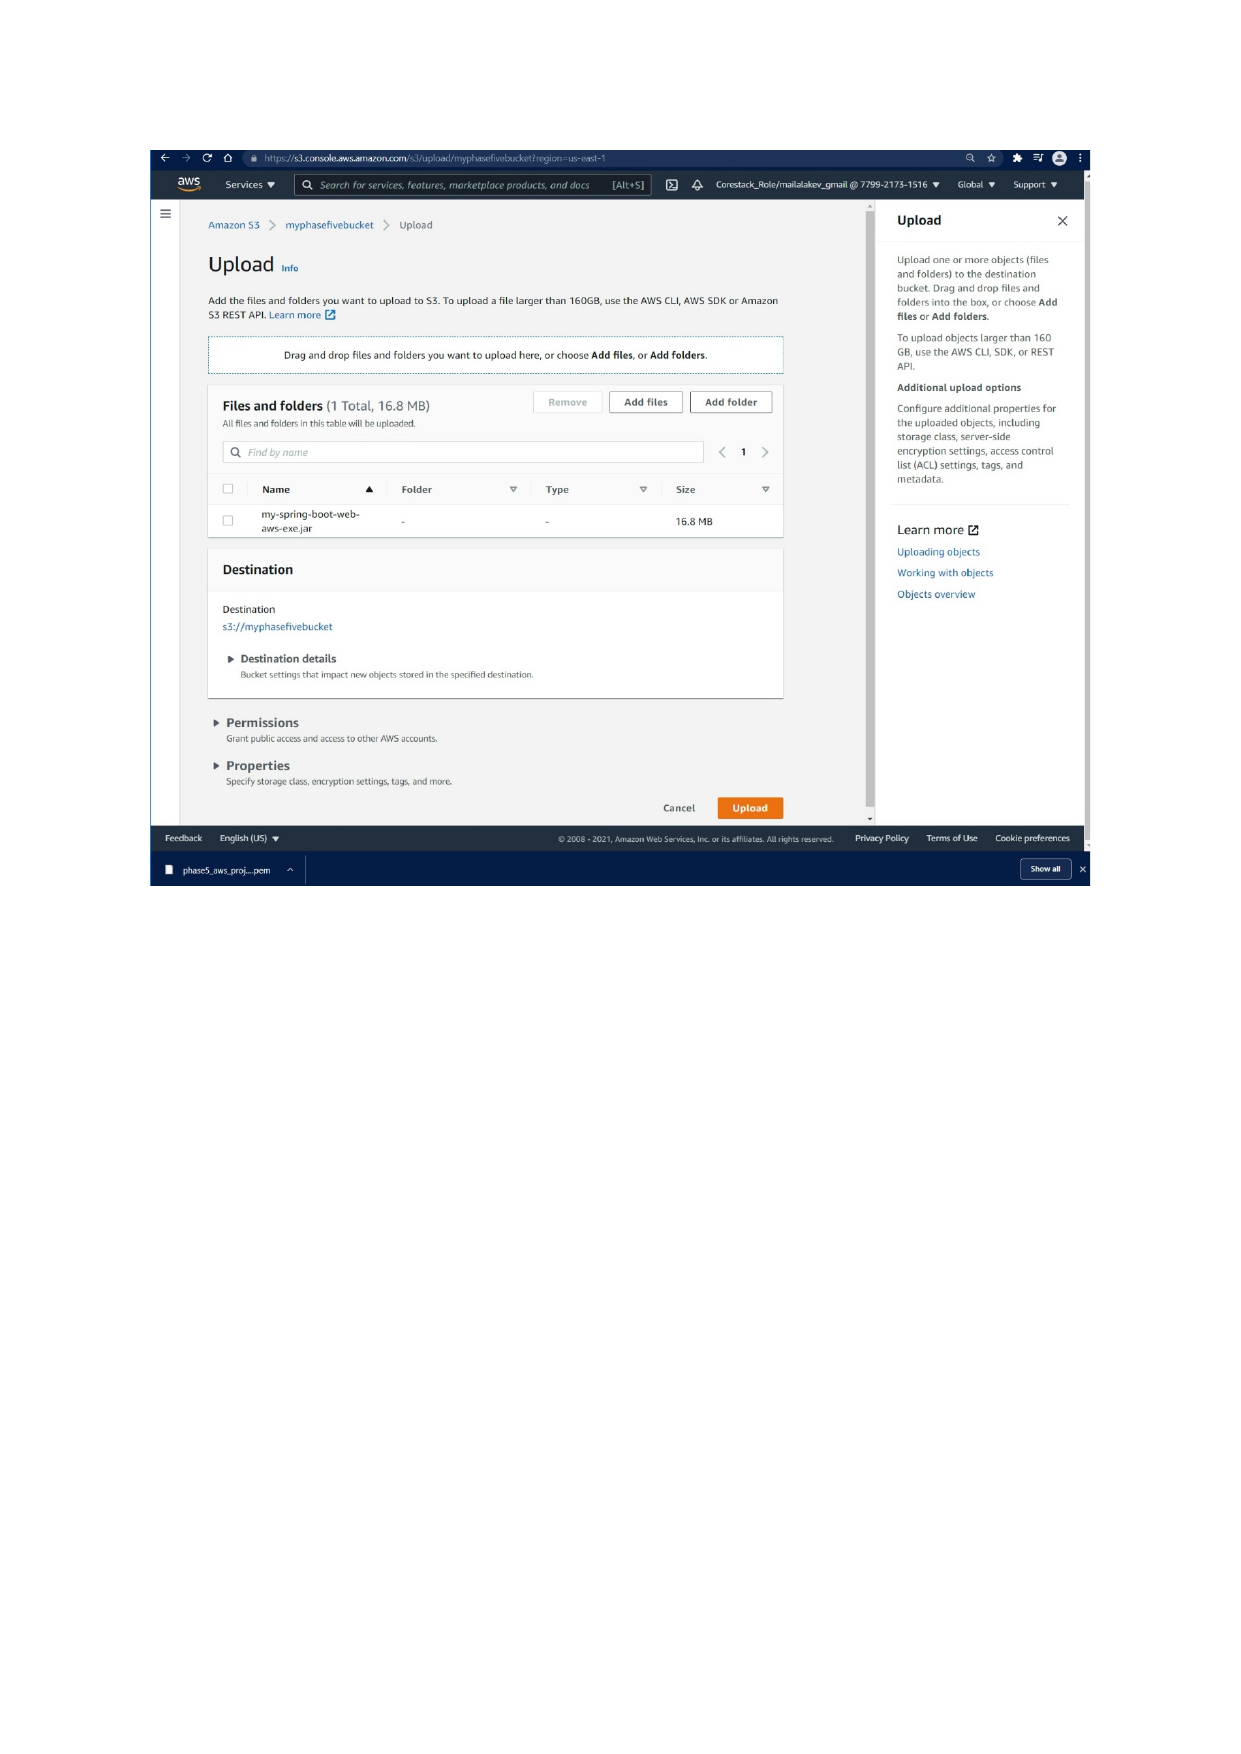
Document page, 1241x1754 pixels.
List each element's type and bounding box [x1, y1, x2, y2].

picture [150, 150, 1091, 886]
